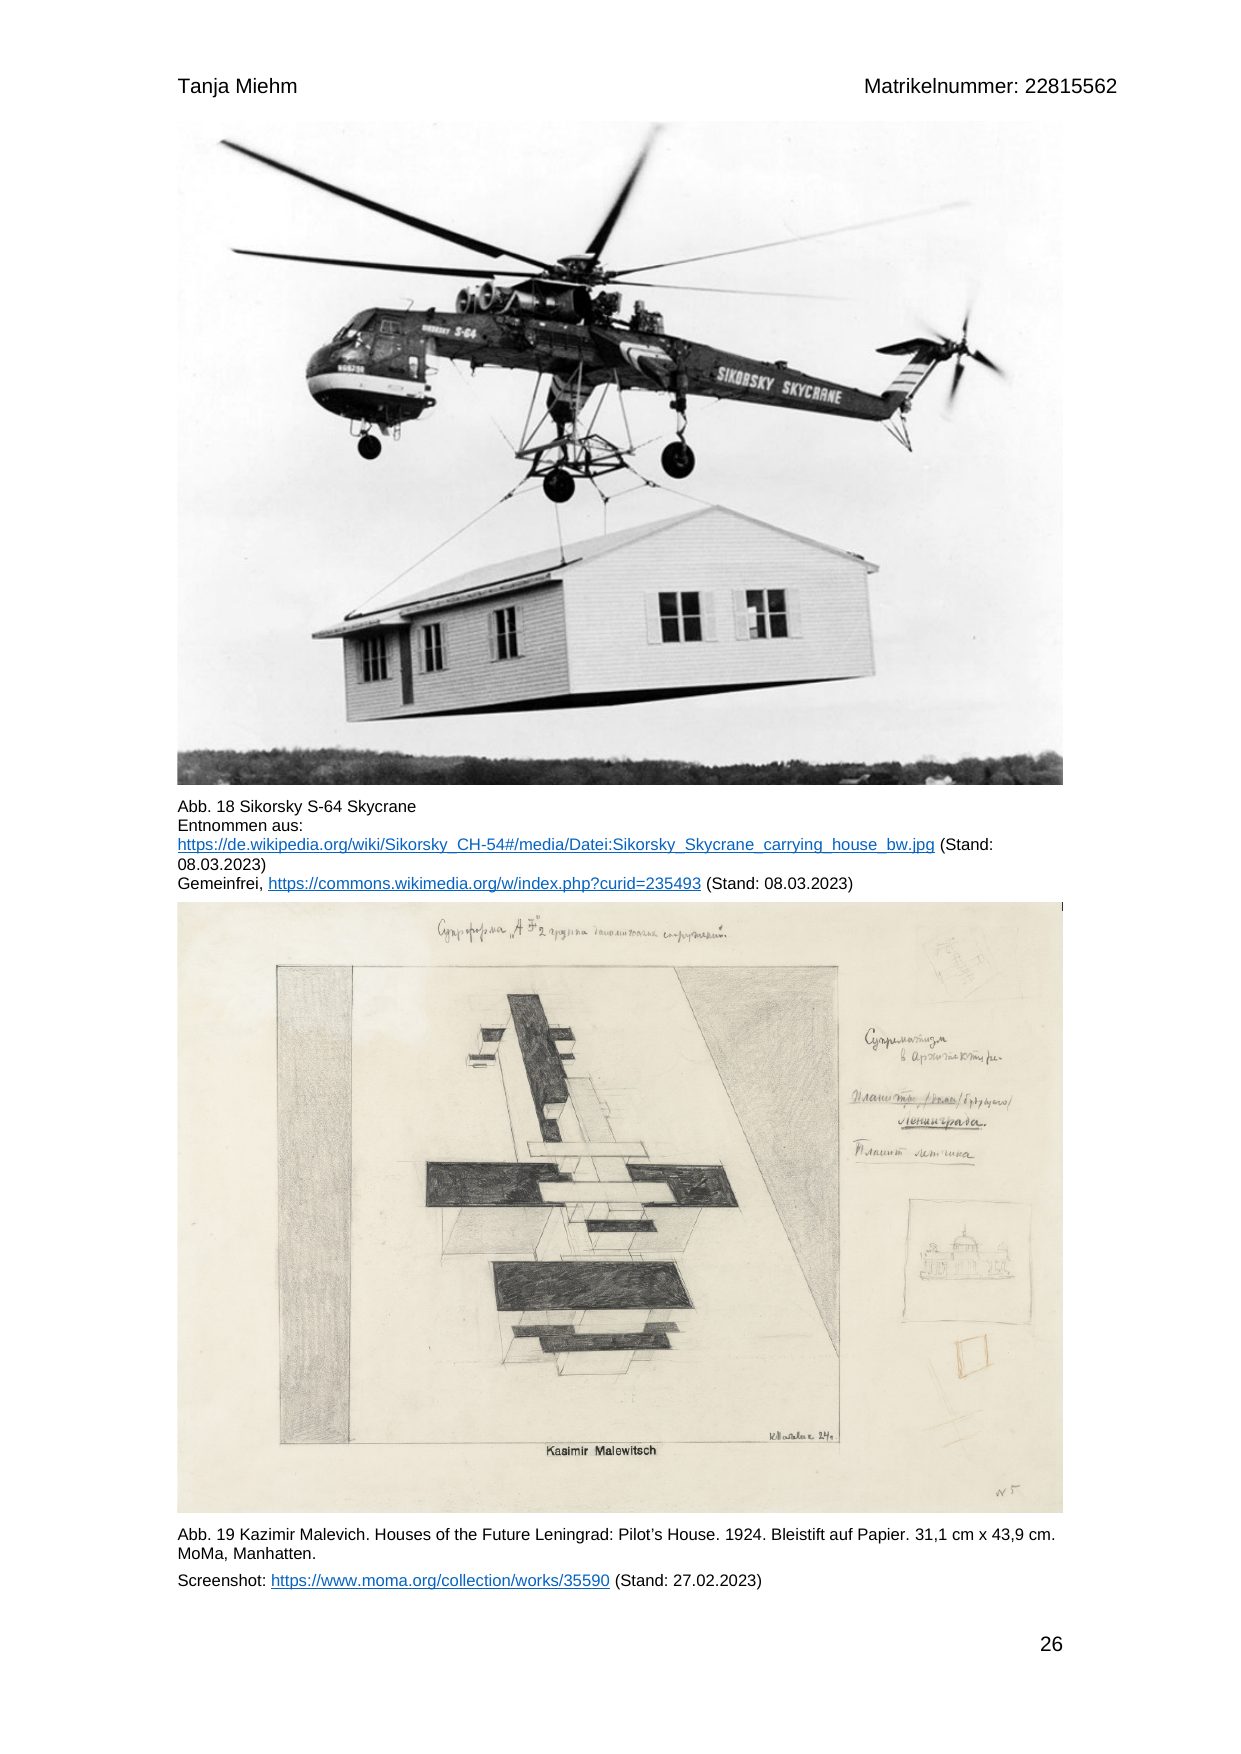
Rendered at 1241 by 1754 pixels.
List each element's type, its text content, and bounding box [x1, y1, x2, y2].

picture [177, 121, 1063, 785]
picture [177, 902, 1063, 1513]
text Abb. 19 Kazimir Malevich. Houses of the Future Leningrad: Pilot’s House. 1924. Bleistift auf Papier. 31,1 cm x 43,9 cm. MoMa, Manhatten. [177, 1524, 1063, 1563]
text Screenshot: https://www.moma.org/collection/works/35590 (Stand: 27.02.2023) [177, 1571, 1063, 1590]
text Gemeinfrei, https://commons.wikimedia.org/w/index.php?curid=235493 (Stand: 08.03.2023) [177, 873, 1063, 893]
text Entnommen aus: https://de.wikipedia.org/wiki/Sikorsky_CH-54#/media/Datei:Sikorsky_Skycrane_carrying_house_bw.jpg (Stand: 08.03.2023) [177, 816, 1063, 873]
